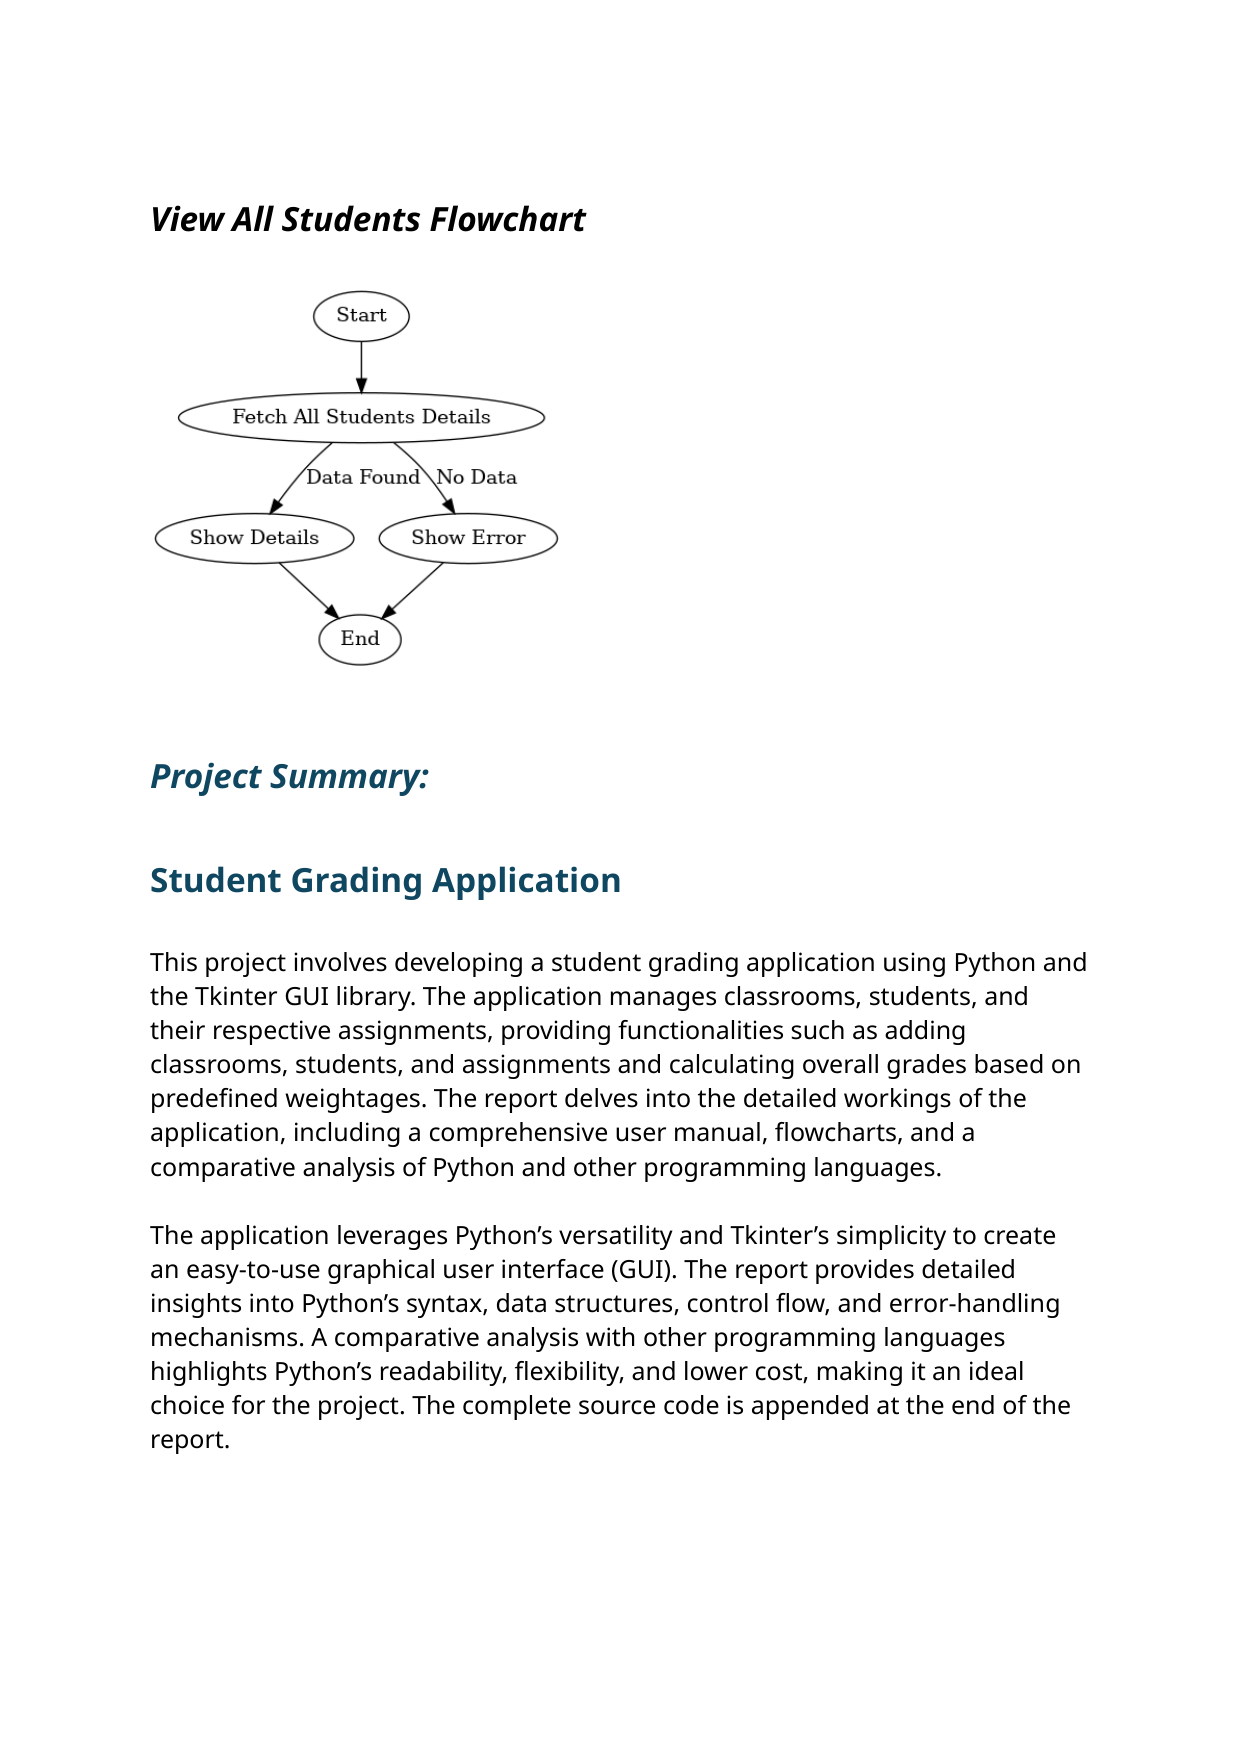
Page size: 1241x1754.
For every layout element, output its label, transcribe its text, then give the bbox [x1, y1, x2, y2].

picture [150, 286, 563, 670]
text The application leverages Python’s versatility and Tkinter’s simplicity to create an easy-to-use graphical user interface (GUI). The report provides detailed insights into Python’s syntax, data structures, control flow, and error-handling mechanisms. A comparative analysis with other programming languages highlights Python’s readability, flexibility, and lower cost, making it an ideal choice for the project. The complete source code is appended at the end of the report. [150, 1217, 1090, 1456]
text This project involves developing a student grading application using Python and the Tkinter GUI library. The application manages classrooms, students, and their respective assignments, providing functionalities such as adding classrooms, students, and assignments and calculating overall grades based on predefined weightages. The report delves into the detailed workings of the application, including a comprehensive user manual, flowcharts, and a comparative analysis of Python and other programming languages. [150, 945, 1090, 1183]
subtitle Project Summary: [150, 752, 1090, 798]
subtitle Student Grading Application [150, 857, 1090, 902]
text View All Students Flowchart [150, 195, 1090, 241]
